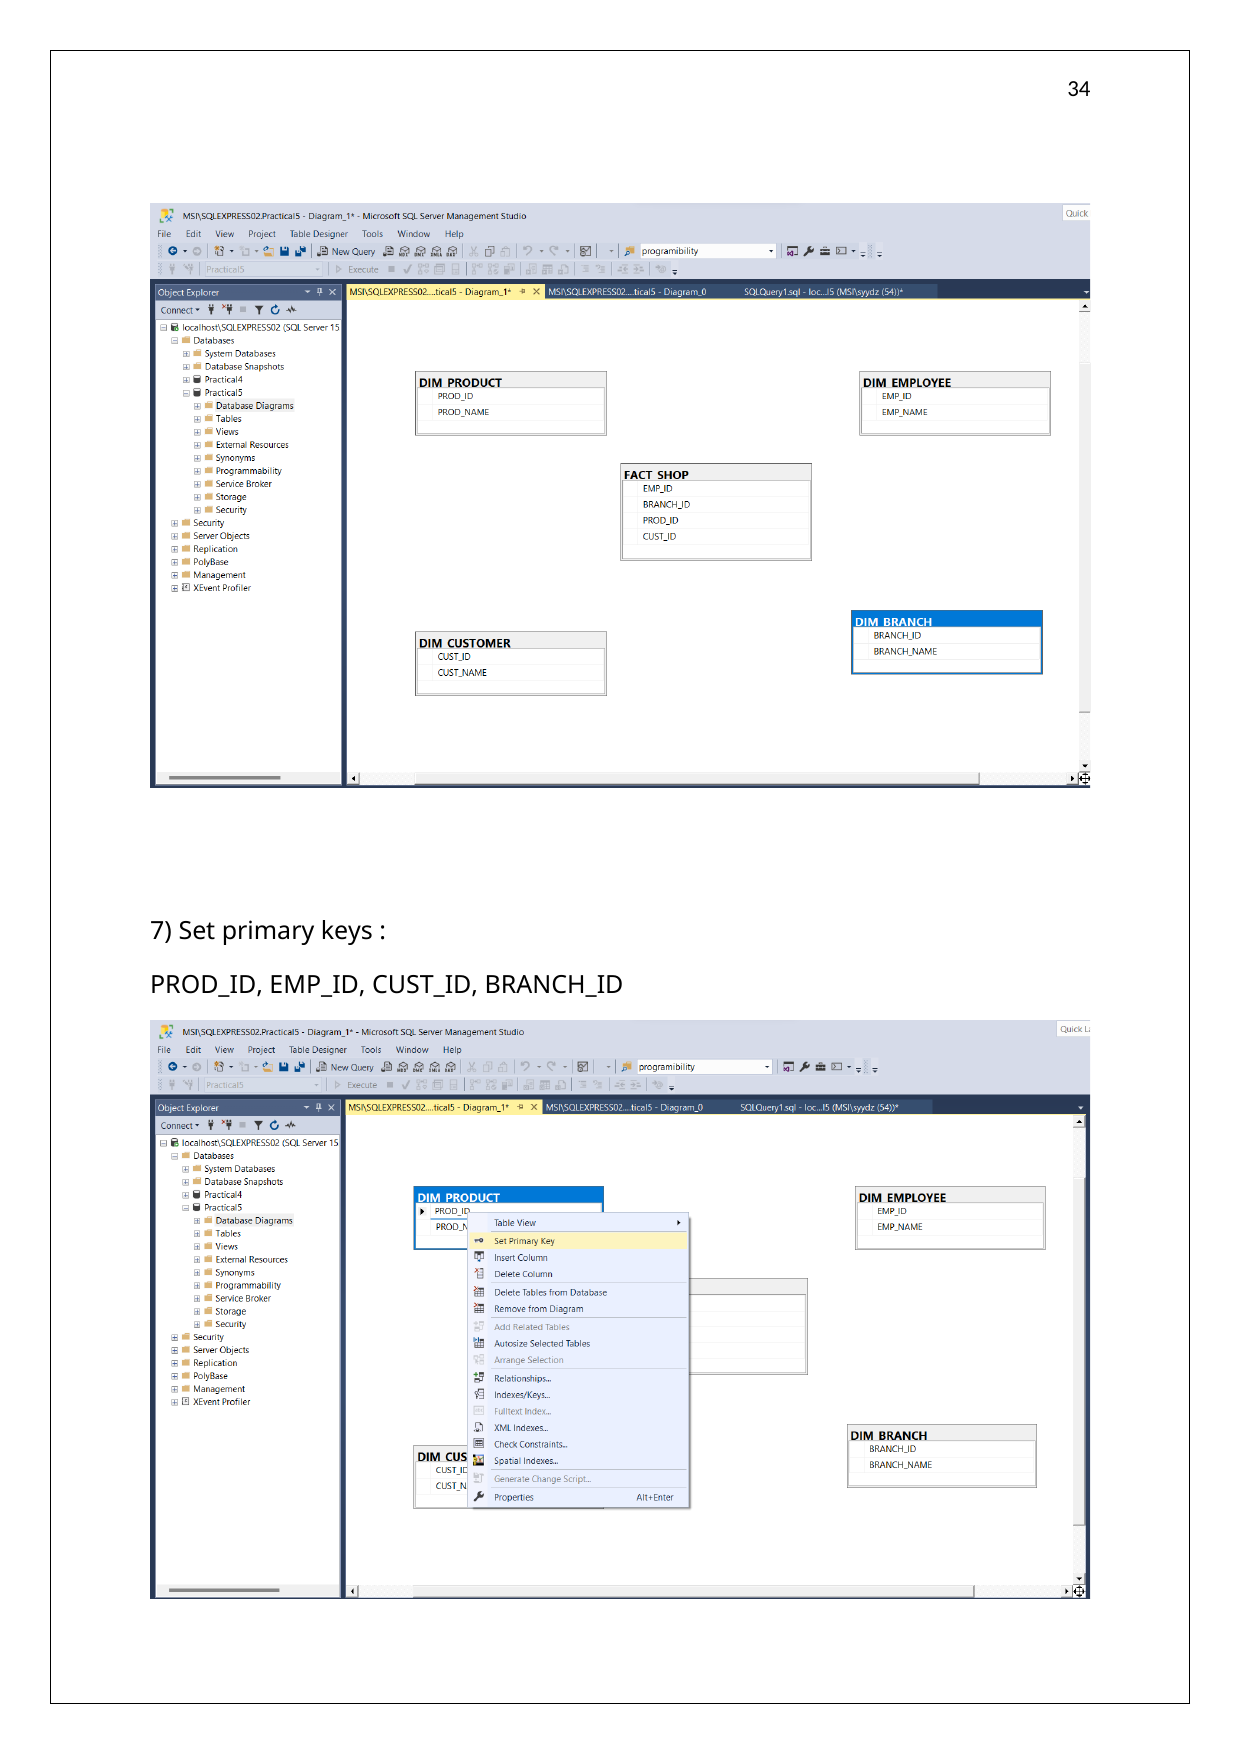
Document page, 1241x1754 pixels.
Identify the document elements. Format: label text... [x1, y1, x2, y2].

picture [150, 1020, 1091, 1599]
picture [150, 203, 1091, 788]
text PROD_ID, EMP_ID, CUST_ID, BRANCH_ID [150, 966, 1090, 1001]
text 7) Set primary keys : [150, 913, 1090, 947]
